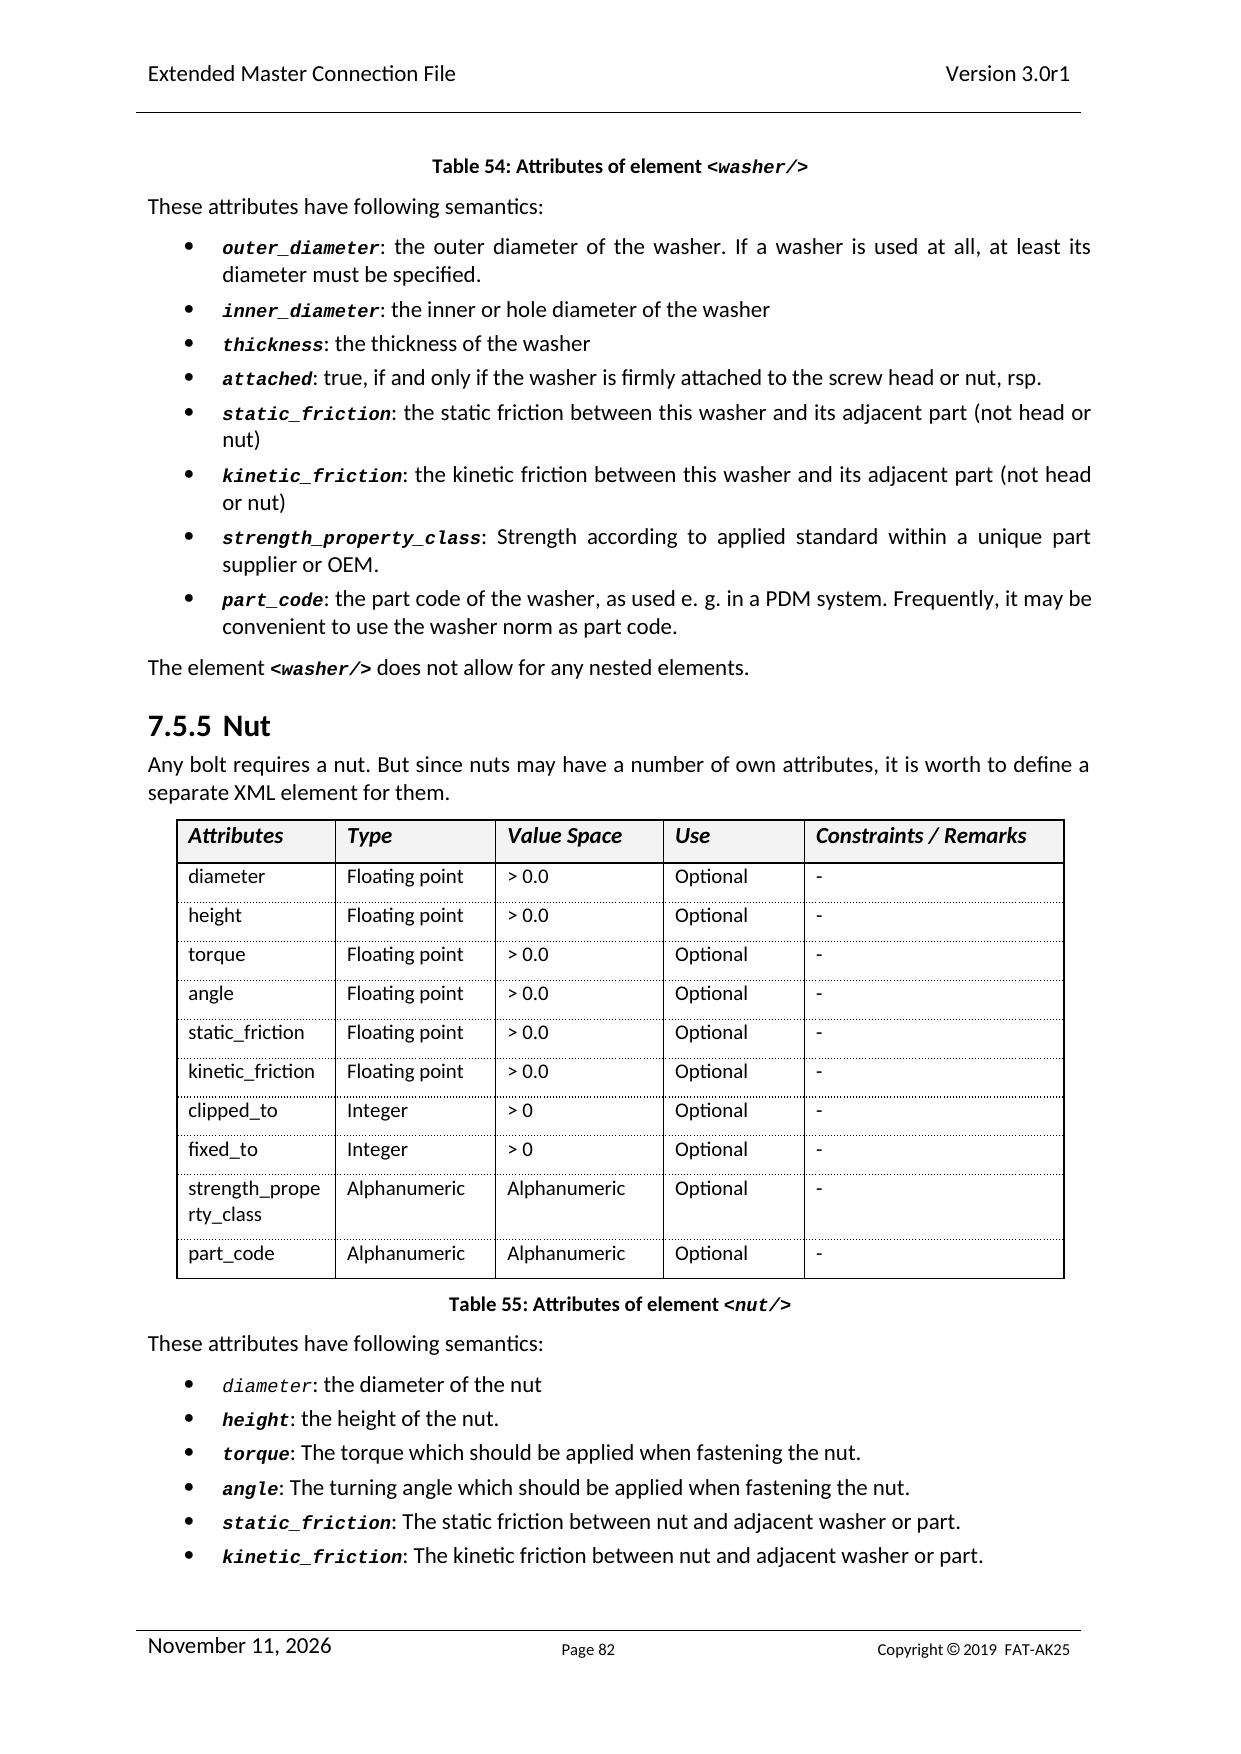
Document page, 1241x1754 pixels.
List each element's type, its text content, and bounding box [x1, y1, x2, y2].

text Any bolt requires a nut. But since nuts may have a number of own attributes, it is worth to define a separate XML element for them. [148, 750, 1092, 806]
list inner_diameter: the inner or hole diameter of the washer [185, 295, 1092, 323]
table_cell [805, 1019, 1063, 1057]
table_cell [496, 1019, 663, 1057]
list outer_diameter: the outer diameter of the washer. If a washer is used at all, at least its diameter must be specified. [185, 232, 1092, 288]
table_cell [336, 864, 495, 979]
list kinetic_friction: The kinetic friction between nut and adjacent washer or part. [185, 1541, 1092, 1569]
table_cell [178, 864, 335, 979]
list static_friction: The static friction between nut and adjacent washer or part. [185, 1507, 1092, 1535]
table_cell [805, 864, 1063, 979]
list part_code: the part code of the washer, as used e. g. in a PDM system. Frequently, it may be convenient to use the washer norm as part code. [185, 584, 1092, 641]
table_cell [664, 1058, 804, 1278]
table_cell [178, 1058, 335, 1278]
text These attributes have following semantics: [148, 1329, 1092, 1357]
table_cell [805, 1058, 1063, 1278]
subtitle Nut [148, 706, 1092, 744]
list attached: true, if and only if the washer is firmly attached to the screw head or nut, rsp. [185, 363, 1092, 391]
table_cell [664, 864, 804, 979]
text These attributes have following semantics: [148, 192, 1092, 220]
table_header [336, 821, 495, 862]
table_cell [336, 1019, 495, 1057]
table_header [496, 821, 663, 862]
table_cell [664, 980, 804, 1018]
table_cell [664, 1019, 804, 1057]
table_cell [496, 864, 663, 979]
list torque: The torque which should be applied when fastening the nut. [185, 1438, 1092, 1467]
list strength_property_class: Strength according to applied standard within a unique part supplier or OEM. [185, 522, 1092, 578]
text The element <washer/> does not allow for any nested elements. [148, 653, 1092, 681]
list thickness: the thickness of the washer [185, 329, 1092, 357]
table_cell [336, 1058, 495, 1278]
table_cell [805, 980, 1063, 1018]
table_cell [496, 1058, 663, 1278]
list diameter: the diameter of the nut [185, 1370, 1092, 1398]
list kinetic_friction: the kinetic friction between this washer and its adjacent part (not head or nut) [185, 460, 1092, 516]
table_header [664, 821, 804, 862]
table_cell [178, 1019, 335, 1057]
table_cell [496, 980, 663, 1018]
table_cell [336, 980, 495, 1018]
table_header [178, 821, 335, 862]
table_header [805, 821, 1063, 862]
list angle: The turning angle which should be applied when fastening the nut. [185, 1473, 1092, 1501]
list static_friction: the static friction between this washer and its adjacent part (not head or nut) [185, 398, 1092, 454]
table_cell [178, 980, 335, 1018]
list height: the height of the nut. [185, 1404, 1092, 1432]
